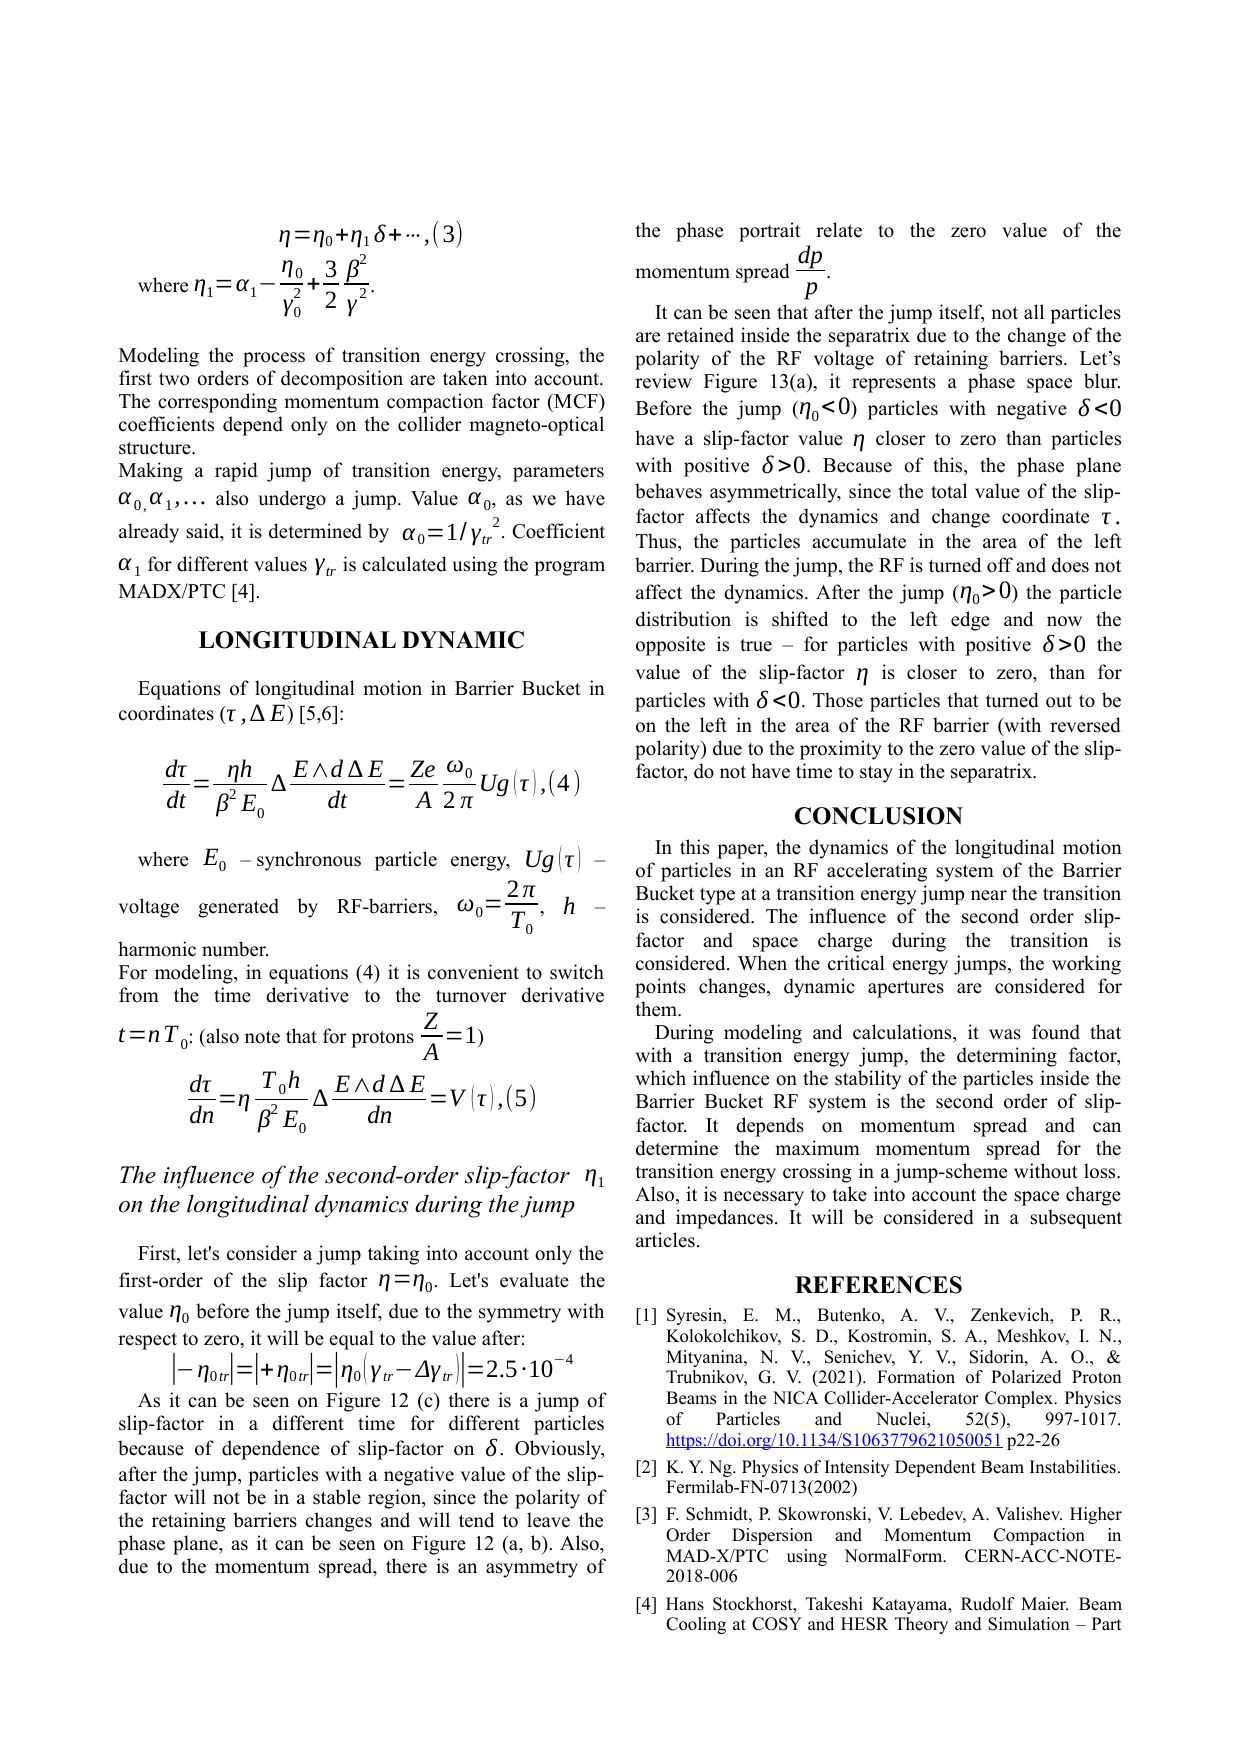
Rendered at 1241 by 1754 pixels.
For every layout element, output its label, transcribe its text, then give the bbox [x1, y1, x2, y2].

text Equations of longitudinal motion in Barrier Bucket in coordinates () [5,6]: [118, 677, 605, 728]
text Making a rapid jump of transition energy, parameters also undergo a jump. Value , as we have already said, it is determined by . Coefficient for different values is calculated using the program MADX/PTC [4]. [118, 459, 605, 603]
text where . [118, 251, 605, 320]
subtitle CONCLUSION [635, 802, 1122, 830]
text The influence of the second-order slip-factor on the longitudinal dynamics during the jump [118, 1159, 605, 1218]
text As it can be seen on Figure 12 (c) there is a jump of slip-factor in a different time for different particles because of dependence of slip-factor on . Obviously, after the jump, particles with a negative value of the slip-factor will not be in a stable region, since the polarity of the retaining barriers changes and will tend to leave the phase plane, as it can be seen on Figure 12 (a, b). Also, due to the momentum spread, there is an asymmetry of the phase portrait relate to the zero value of the momentum spread . [118, 1389, 605, 1578]
text LONGITUDINAL DYNAMIC [118, 626, 605, 654]
text Modeling the process of transition energy crossing, the first two orders of decomposition are taken into account. The corresponding momentum compaction factor (MСF) coefficients depend only on the collider magneto-optical structure. [118, 343, 605, 459]
text [3] F. Schmidt, P. Skowronski, V. Lebedev, A. Valishev. Higher Order Dispersion and Momentum Compaction in MAD-X/PTC using NormalForm. CERN-ACC-NOTE-2018-006 [635, 1504, 1122, 1587]
text It can be seen that after the jump itself, not all particles are retained inside the separatrix due to the change of the polarity of the RF voltage of retaining barriers. Let’s review Figure 13(a), it represents a phase space blur. Before the jump () particles with negative have a slip-factor value closer to zero than particles with positive . Because of this, the phase plane behaves asymmetrically, since the total value of the slip-factor affects the dynamics and change coordinate Thus, the particles accumulate in the area of the left barrier. During the jump, the RF is turned off and does not affect the dynamics. After the jump () the particle distribution is shifted to the left edge and now the opposite is true – for particles with positive the value of the slip-factor is closer to zero, than for particles with . Those particles that turned out to be on the left in the area of the RF barrier (with reversed polarity) due to the proximity to the zero value of the slip-factor, do not have time to stay in the separatrix. [635, 301, 1122, 783]
text [2] K. Y. Ng. Physics of Intensity Dependent Beam Instabilities. Fermilab-FN-0713(2002) [635, 1456, 1122, 1498]
text First, let's consider a jump taking into account only the first-order of the slip factor . Let's evaluate the value before the jump itself, due to the symmetry with respect to zero, it will be equal to the value after: [118, 1241, 605, 1350]
text In this paper, the dynamics of the longitudinal motion of particles in an RF accelerating system of the Barrier Bucket type at a transition energy jump near the transition is considered. The influence of the second order slip-factor and space charge during the transition is considered. When the critical energy jumps, the working points changes, dynamic apertures are considered for them. [635, 836, 1122, 1021]
text For modeling, in equations (4) it is convenient to switch from the time derivative to the turnover derivative : (also note that for protons ) [118, 961, 605, 1066]
text As it can be seen on Figure 12 (c) there is a jump of slip-factor in a different time for different particles because of dependence of slip-factor on . Obviously, after the jump, particles with a negative value of the slip-factor will not be in a stable region, since the polarity of the retaining barriers changes and will tend to leave the phase plane, as it can be seen on Figure 12 (a, b). Also, due to the momentum spread, there is an asymmetry of the phase portrait relate to the zero value of the momentum spread . [635, 218, 1122, 301]
text where – synchronous particle energy, – voltage generated by RF-barriers, , – harmonic number. [118, 844, 605, 961]
text [1] Syresin, E. M., Butenko, A. V., Zenkevich, P. R., Kolokolchikov, S. D., Kostromin, S. A., Meshkov, I. N., Mityanina, N. V., Senichev, Y. V., Sidorin, A. O., & Trubnikov, G. V. (2021). Formation of Polarized Proton Beams in the NICA Collider-Accelerator Complex. Physics of Particles and Nuclei, 52(5), 997-1017. https://doi.org/10.1134/S1063779621050051 p22-26 [635, 1305, 1122, 1450]
text During modeling and calculations, it was found that with a transition energy jump, the determining factor, which influence on the stability of the particles inside the Barrier Bucket RF system is the second order of slip-factor. It depends on momentum spread and can determine the maximum momentum spread for the transition energy crossing in a jump-scheme without loss. Also, it is necessary to take into account the space charge and impedances. It will be considered in a subsequent articles. [635, 1021, 1122, 1252]
subtitle References [635, 1271, 1122, 1299]
